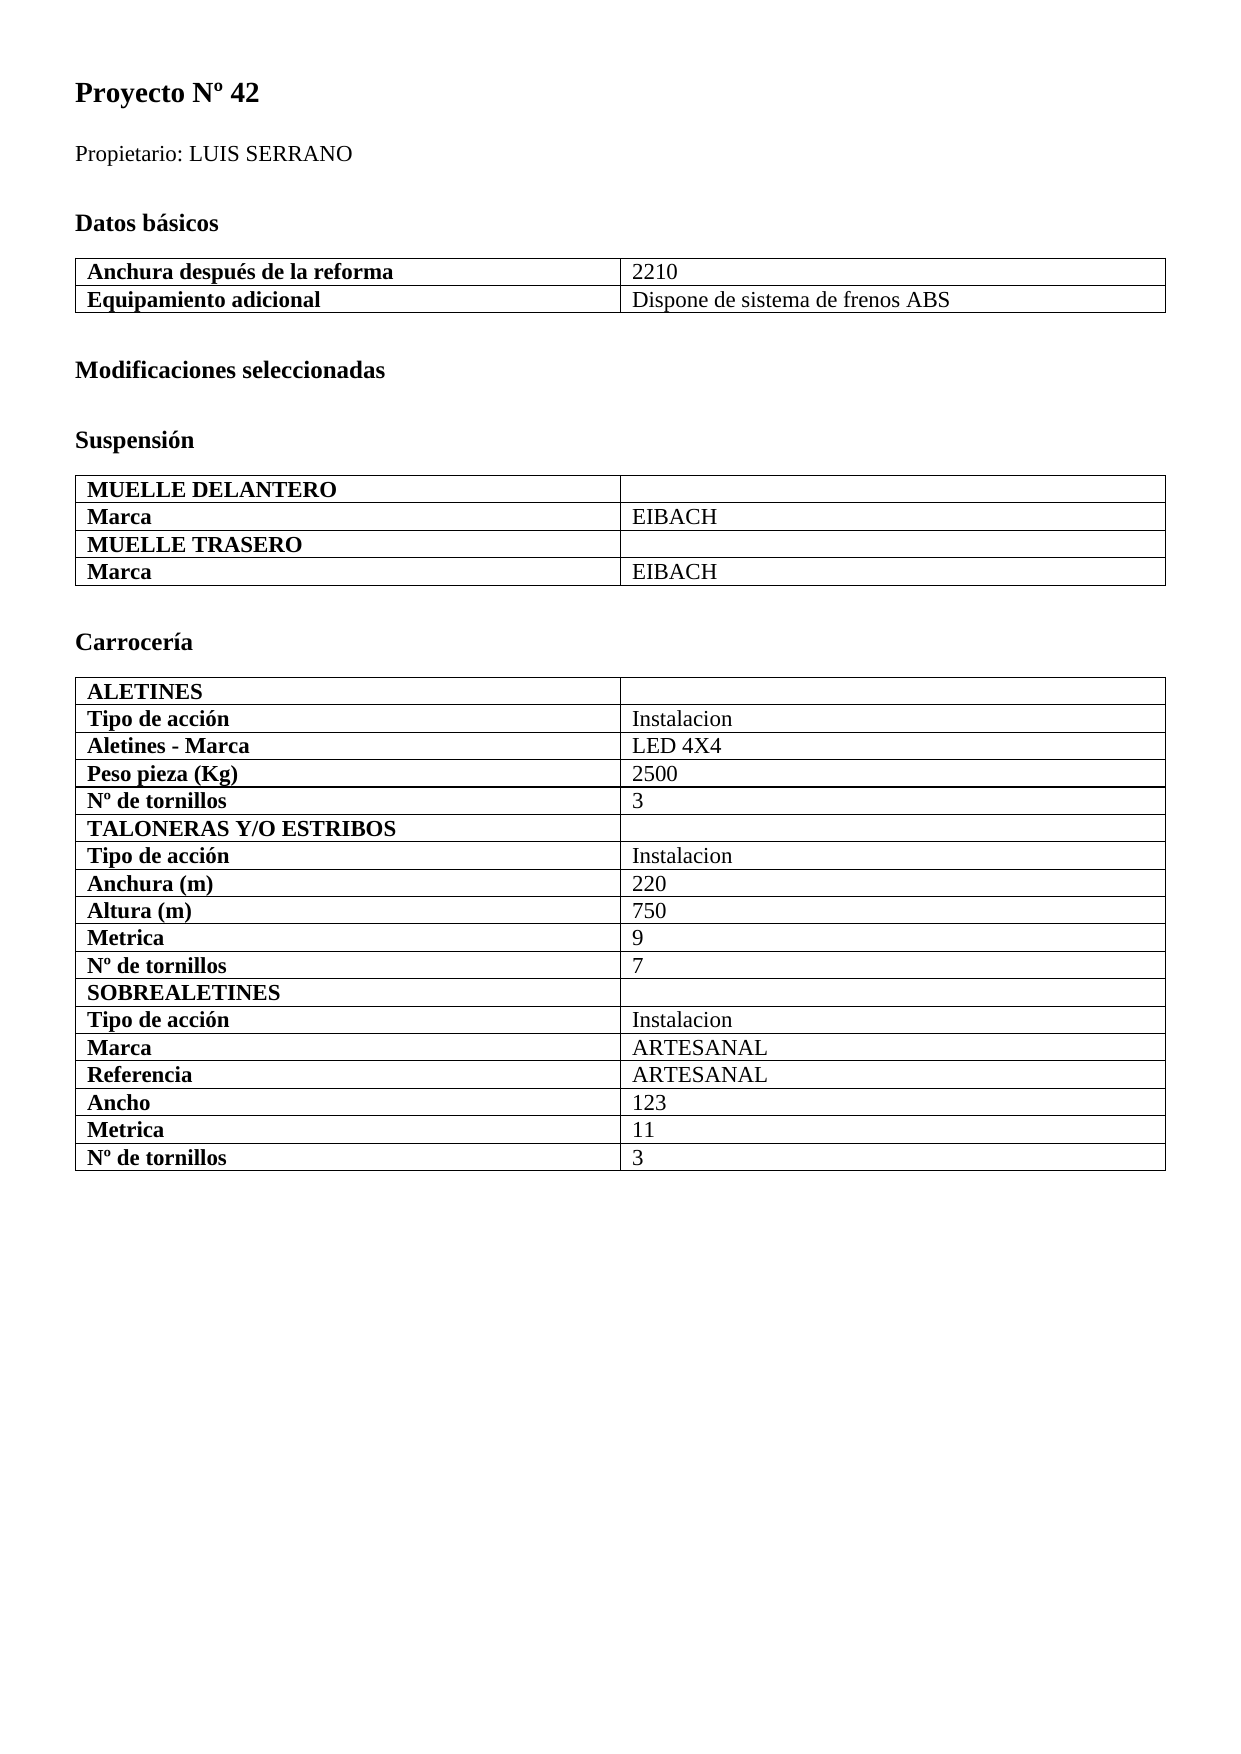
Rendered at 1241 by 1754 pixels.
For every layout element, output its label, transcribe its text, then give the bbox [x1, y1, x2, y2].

table_cell Ancho [76, 1089, 620, 1115]
table_cell ARTESANAL [621, 1061, 1165, 1088]
table_cell Marca [76, 503, 620, 530]
table_cell 3 [621, 1144, 1165, 1170]
table_cell Anchura (m) [76, 870, 620, 896]
table_cell [621, 815, 1165, 841]
table_cell [621, 531, 1165, 557]
table_cell Instalacion [621, 705, 1165, 732]
table_cell Instalacion [621, 1007, 1165, 1033]
table_cell 7 [621, 952, 1165, 978]
table_header Anchura después de la reforma [76, 259, 620, 285]
table_cell Instalacion [621, 842, 1165, 868]
table_cell Referencia [76, 1061, 620, 1088]
table_cell EIBACH [621, 558, 1165, 584]
table_cell 123 [621, 1089, 1165, 1115]
table_header 2210 [621, 259, 1165, 285]
table_cell Tipo de acción [76, 705, 620, 732]
table_cell SOBREALETINES [76, 979, 620, 1006]
table_header MUELLE DELANTERO [76, 476, 620, 502]
table_header ALETINES [76, 678, 620, 704]
table_cell 3 [621, 788, 1165, 814]
table_cell TALONERAS Y/O ESTRIBOS [76, 815, 620, 841]
table_cell MUELLE TRASERO [76, 531, 620, 557]
table_cell Nº de tornillos [76, 788, 620, 814]
table_cell ARTESANAL [621, 1034, 1165, 1060]
table_cell Tipo de acción [76, 1007, 620, 1033]
table_cell Tipo de acción [76, 842, 620, 868]
table_cell Metrica [76, 924, 620, 951]
table_cell Peso pieza (Kg) [76, 760, 620, 786]
table_cell 9 [621, 924, 1165, 951]
table_cell Nº de tornillos [76, 1144, 620, 1170]
text Datos básicos [75, 208, 1165, 237]
text Suspensión [75, 425, 1165, 454]
text Propietario: LUIS SERRANO [75, 140, 1165, 166]
table_cell LED 4X4 [621, 733, 1165, 759]
table_cell Dispone de sistema de frenos ABS [621, 286, 1165, 312]
table_cell Equipamiento adicional [76, 286, 620, 312]
table_header [621, 476, 1165, 502]
table_cell Metrica [76, 1116, 620, 1142]
text Proyecto Nº 42 [75, 75, 1165, 108]
table_cell Marca [76, 558, 620, 584]
table_cell Altura (m) [76, 897, 620, 923]
table_cell 11 [621, 1116, 1165, 1142]
table_cell 220 [621, 870, 1165, 896]
table_cell Nº de tornillos [76, 952, 620, 978]
text Carrocería [75, 627, 1165, 656]
table_cell Marca [76, 1034, 620, 1060]
table_cell EIBACH [621, 503, 1165, 530]
text Modificaciones seleccionadas [75, 355, 1165, 384]
table_cell 750 [621, 897, 1165, 923]
table_cell [621, 979, 1165, 1006]
table_header [621, 678, 1165, 704]
table_cell Aletines - Marca [76, 733, 620, 759]
table_cell 2500 [621, 760, 1165, 786]
